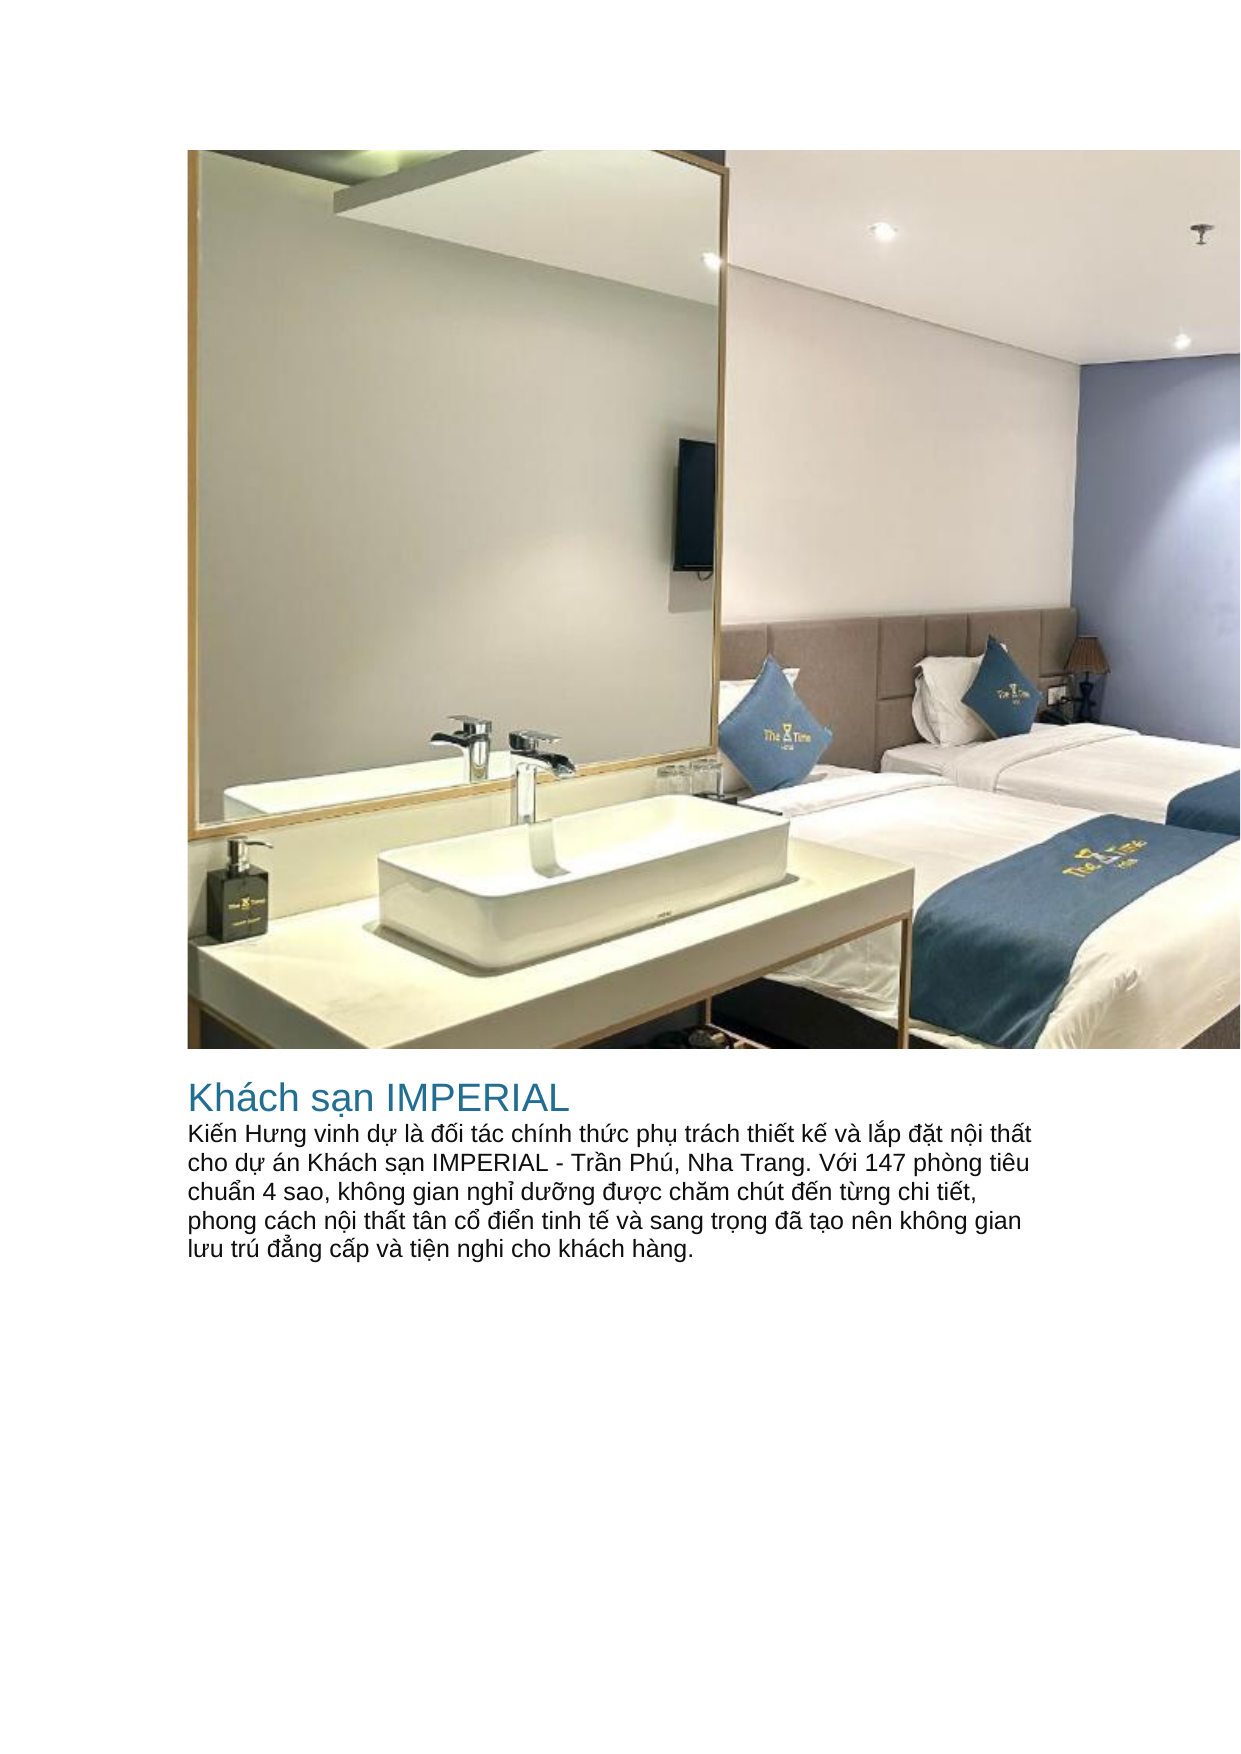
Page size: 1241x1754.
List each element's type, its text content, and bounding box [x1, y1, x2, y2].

text Khách sạn IMPERIAL [187, 1074, 1053, 1119]
picture [187, 150, 1241, 1049]
text Kiến Hưng vinh dự là đối tác chính thức phụ trách thiết kế và lắp đặt nội thất cho dự án Khách sạn IMPERIAL - Trần Phú, Nha Trang. Với 147 phòng tiêu chuẩn 4 sao, không gian nghỉ dưỡng được chăm chút đến từng chi tiết, phong cách nội thất tân cổ điển tinh tế và sang trọng đã tạo nên không gian lưu trú đẳng cấp và tiện nghi cho khách hàng. [187, 1119, 1053, 1263]
